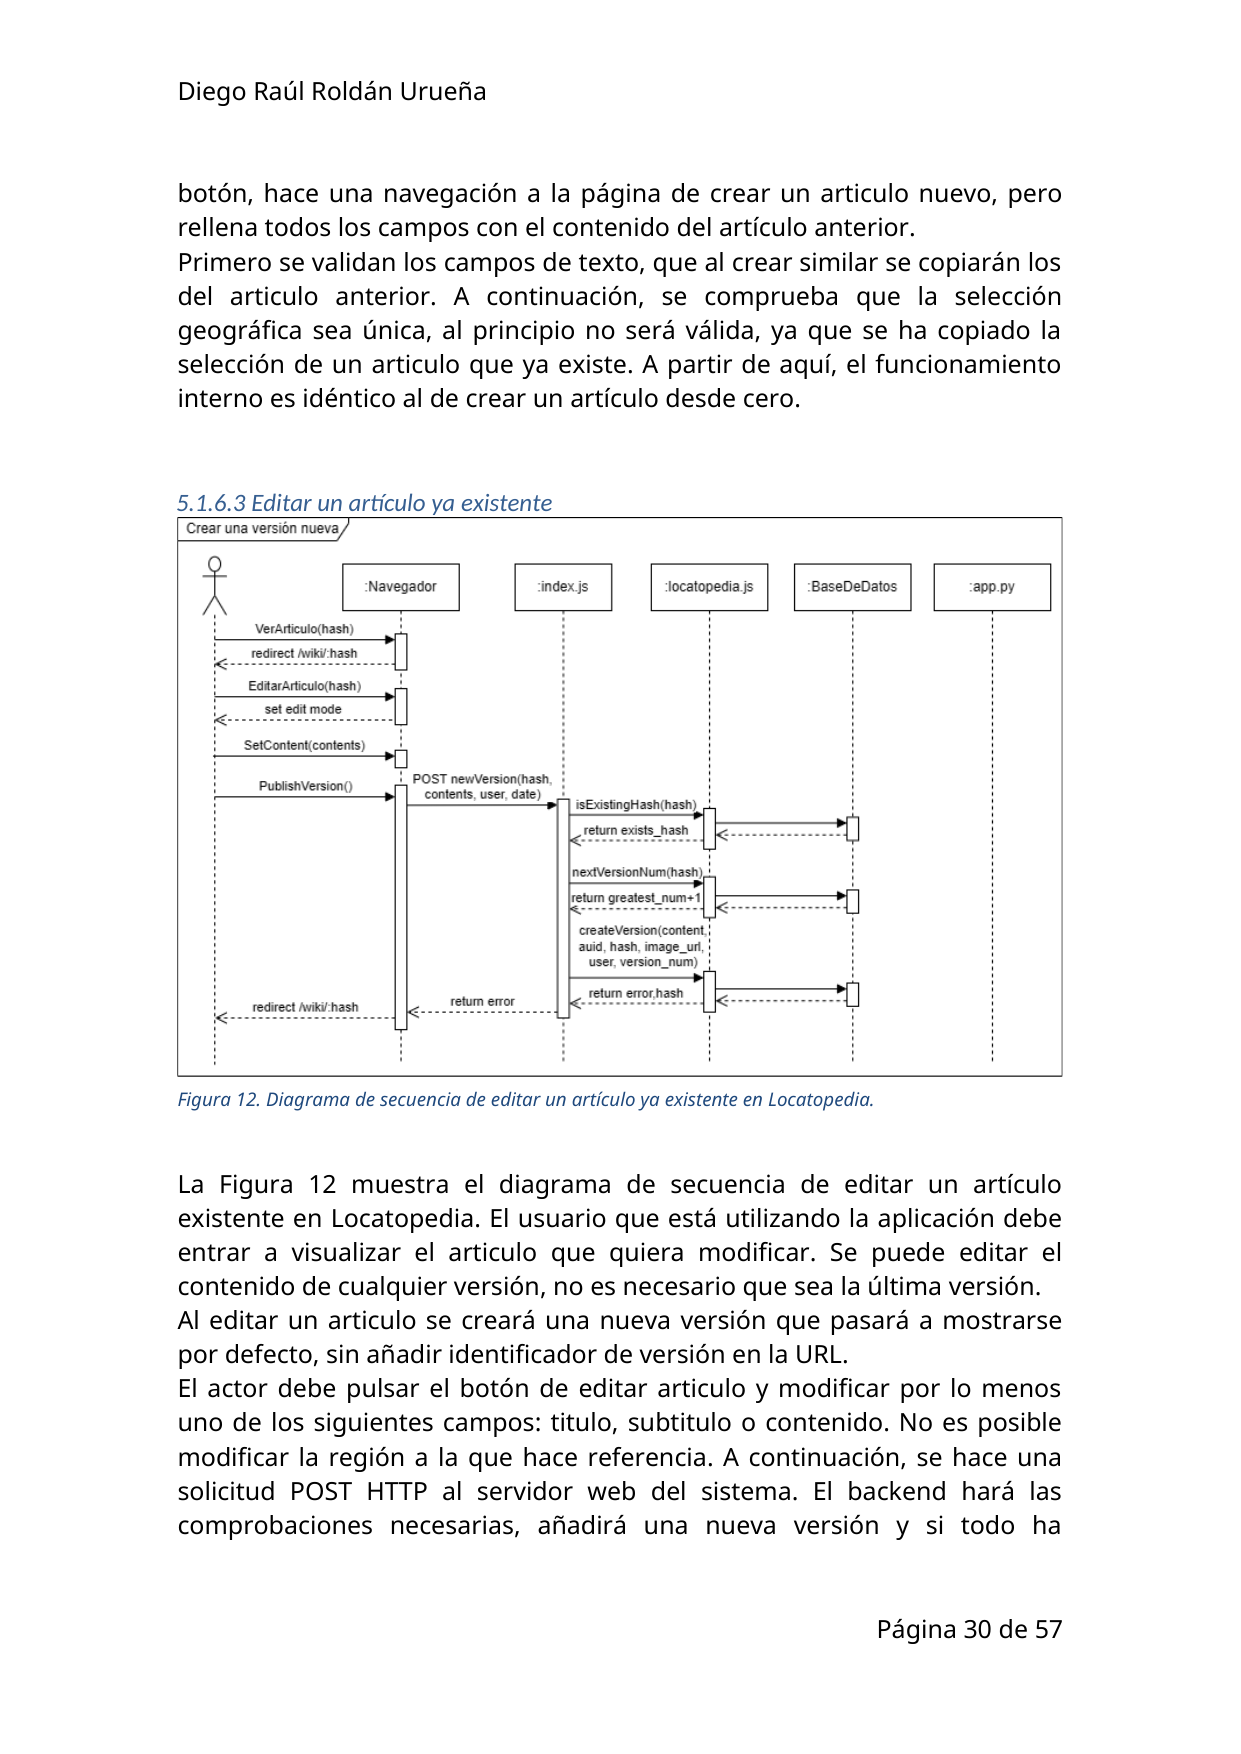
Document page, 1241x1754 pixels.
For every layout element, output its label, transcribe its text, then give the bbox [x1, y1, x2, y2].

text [177, 176, 1063, 244]
picture [177, 517, 1063, 1078]
subtitle Editar un artículo ya existente [176, 487, 1063, 517]
text La Figura 12 muestra el diagrama de secuencia de editar un artículo existente en Locatopedia. El usuario que está utilizando la aplicación debe entrar a visualizar el articulo que quiera modificar. Se puede editar el contenido de cualquier versión, no es necesario que sea la última versión. [177, 1167, 1063, 1303]
text Al editar un articulo se creará una nueva versión que pasará a mostrarse por defecto, sin añadir identificador de versión en la URL. [177, 1303, 1063, 1371]
text Figura 12. Diagrama de secuencia de editar un artículo ya existente en Locatopedia. [177, 1086, 1063, 1112]
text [177, 1371, 1063, 1541]
text Primero se validan los campos de texto, que al crear similar se copiarán los del articulo anterior. A continuación, se comprueba que la selección geográfica sea única, al principio no será válida, ya que se ha copiado la selección de un articulo que ya existe. A partir de aquí, el funcionamiento interno es idéntico al de crear un artículo desde cero. [177, 244, 1063, 414]
